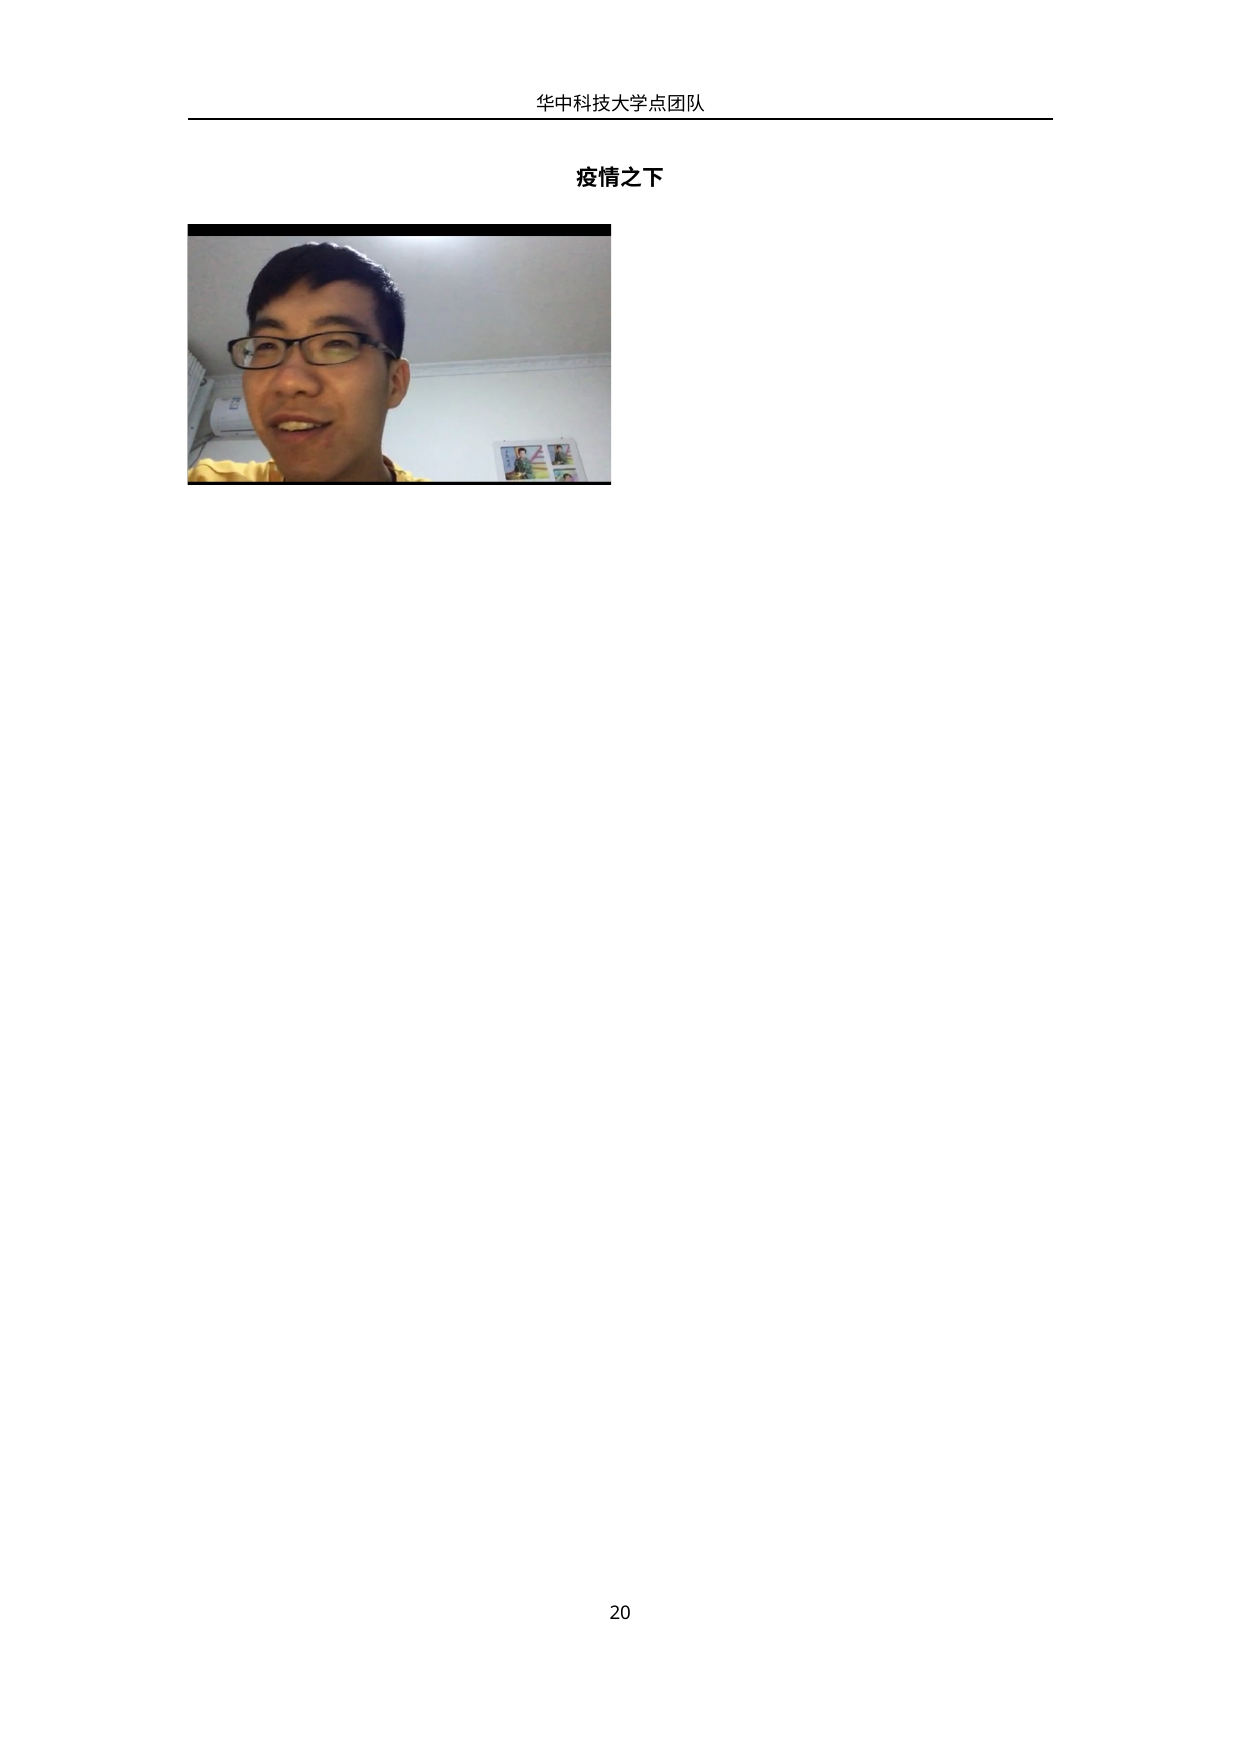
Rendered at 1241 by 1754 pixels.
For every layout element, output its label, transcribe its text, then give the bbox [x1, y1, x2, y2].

text 疫情之下 [187, 160, 1053, 192]
picture [187, 224, 612, 485]
